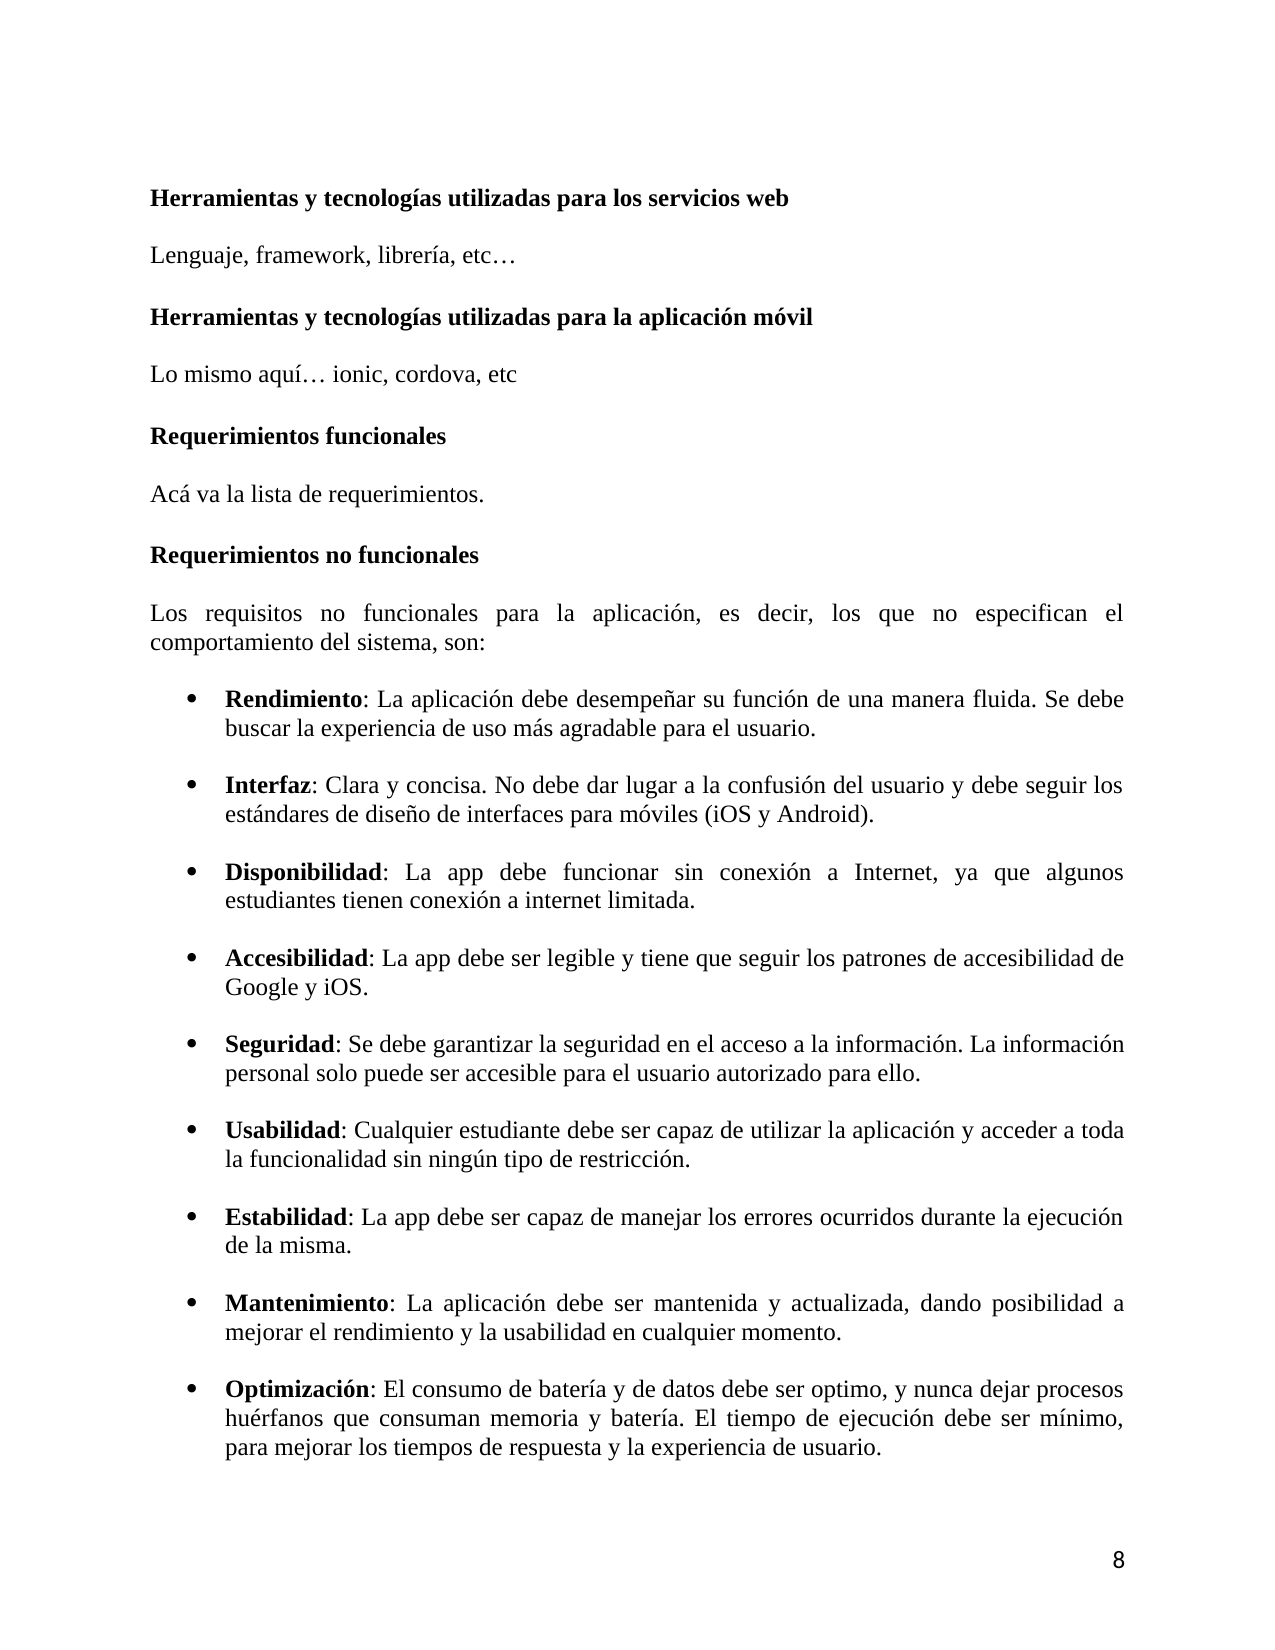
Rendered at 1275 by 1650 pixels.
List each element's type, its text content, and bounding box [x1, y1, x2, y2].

list Mantenimiento: La aplicación debe ser mantenida y actualizada, dando posibilidad a mejorar el rendimiento y la usabilidad en cualquier momento. [187, 1288, 1125, 1345]
text Los requisitos no funcionales para la aplicación, es decir, los que no especifican el comportamiento del sistema, son: [150, 598, 1125, 655]
text Lo mismo aquí… ionic, cordova, etc [150, 359, 1125, 388]
list Estabilidad: La app debe ser capaz de manejar los errores ocurridos durante la ejecución de la misma. [187, 1202, 1125, 1259]
list Optimización: El consumo de batería y de datos debe ser optimo, y nunca dejar procesos huérfanos que consuman memoria y batería. El tiempo de ejecución debe ser mínimo, para mejorar los tiempos de respuesta y la experiencia de usuario. [187, 1374, 1125, 1460]
text Lenguaje, framework, librería, etc… [150, 240, 1125, 269]
list Accesibilidad: La app debe ser legible y tiene que seguir los patrones de accesibilidad de Google y iOS. [187, 943, 1125, 1000]
subtitle Requerimientos no funcionales [150, 540, 1125, 569]
list Seguridad: Se debe garantizar la seguridad en el acceso a la información. La información personal solo puede ser accesible para el usuario autorizado para ello. [187, 1029, 1125, 1087]
subtitle Herramientas y tecnologías utilizadas para los servicios web [150, 183, 1125, 212]
list Interfaz: Clara y concisa. No debe dar lugar a la confusión del usuario y debe seguir los estándares de diseño de interfaces para móviles (iOS y Android). [187, 770, 1125, 828]
list Usabilidad: Cualquier estudiante debe ser capaz de utilizar la aplicación y acceder a toda la funcionalidad sin ningún tipo de restricción. [187, 1115, 1125, 1173]
text Acá va la lista de requerimientos. [150, 479, 1125, 507]
subtitle Requerimientos funcionales [150, 421, 1125, 450]
subtitle Herramientas y tecnologías utilizadas para la aplicación móvil [150, 302, 1125, 331]
list Disponibilidad: La app debe funcionar sin conexión a Internet, ya que algunos estudiantes tienen conexión a internet limitada. [187, 857, 1125, 914]
list Rendimiento: La aplicación debe desempeñar su función de una manera fluida. Se debe buscar la experiencia de uso más agradable para el usuario. [187, 684, 1125, 742]
